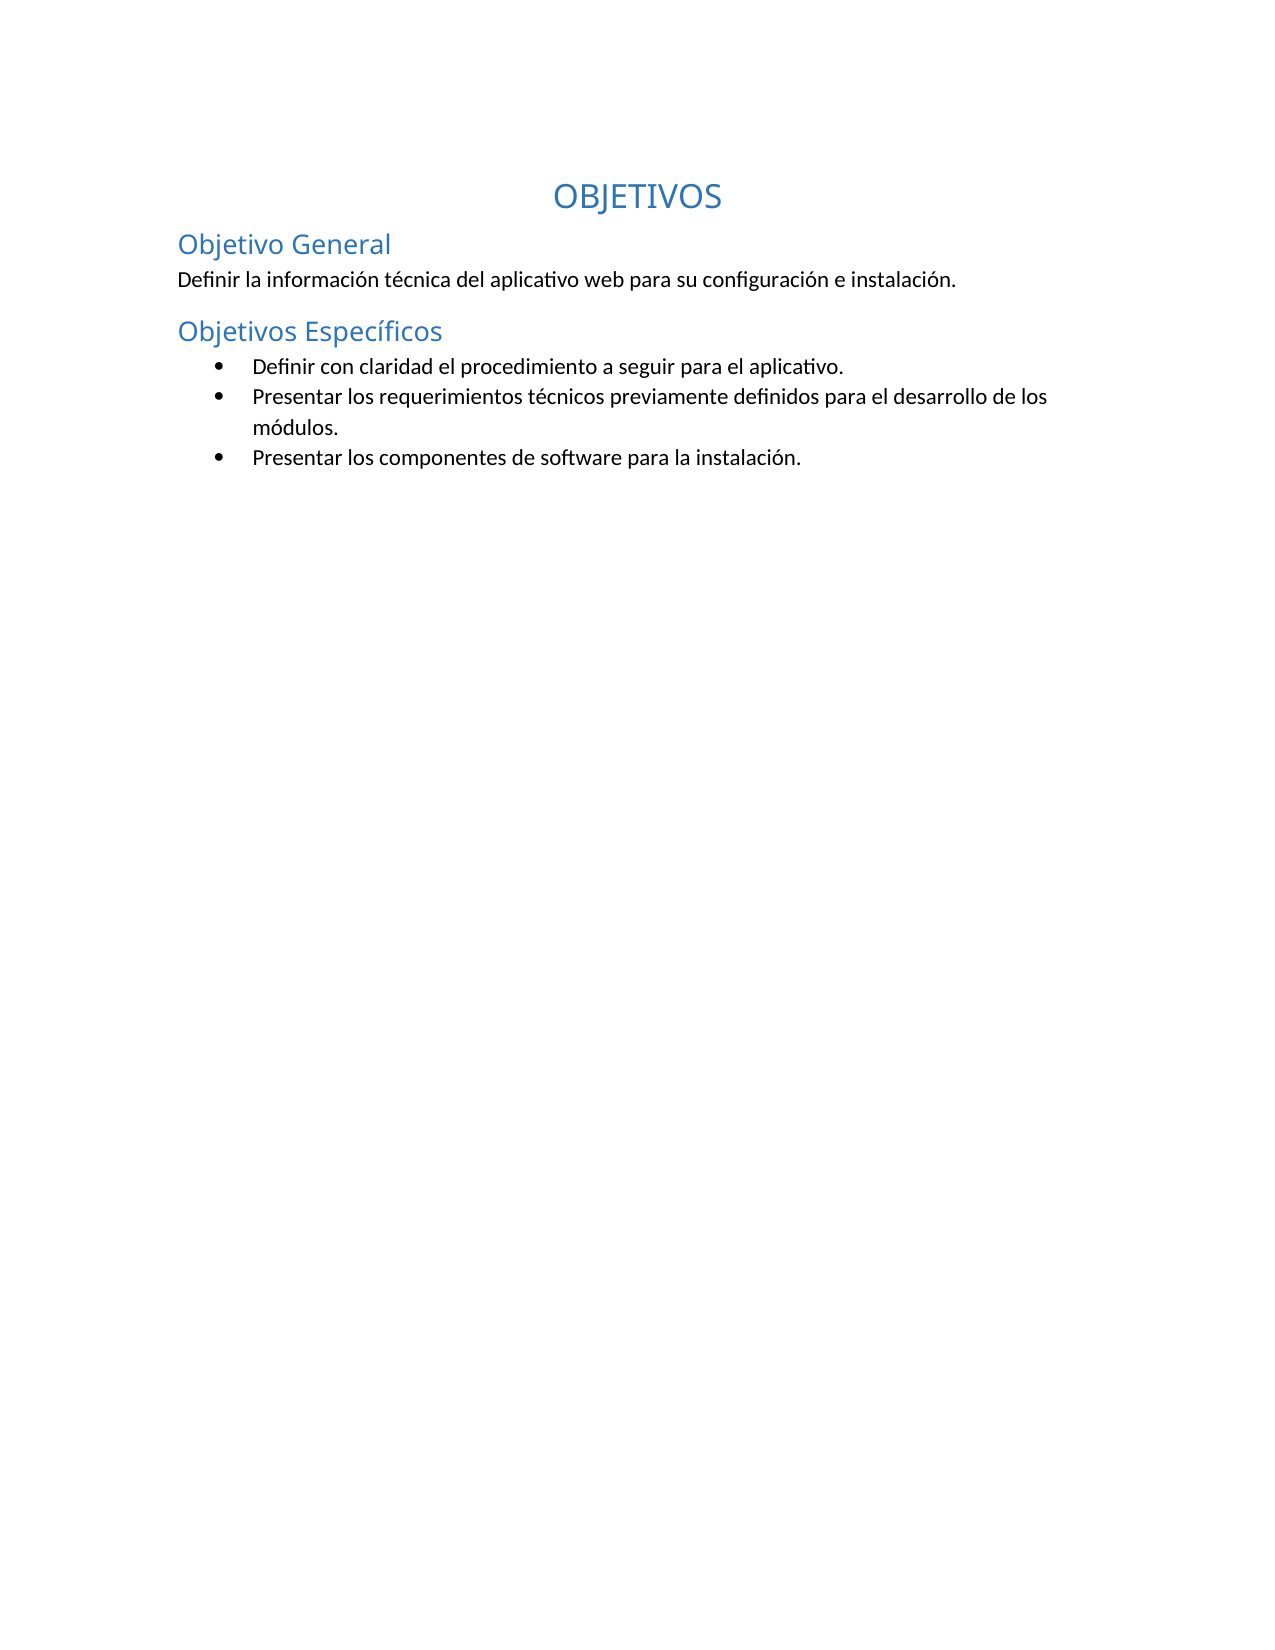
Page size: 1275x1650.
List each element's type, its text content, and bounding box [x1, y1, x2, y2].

list Presentar los requerimientos técnicos previamente definidos para el desarrollo de los módulos. [215, 382, 1098, 441]
subtitle OBJETIVOS [177, 173, 1098, 218]
list Definir con claridad el procedimiento a seguir para el aplicativo. [215, 352, 1098, 380]
list Presentar los componentes de software para la instalación. [215, 443, 1098, 471]
subtitle Objetivo General [177, 226, 1098, 263]
text Definir la información técnica del aplicativo web para su configuración e instalación. [177, 266, 1098, 293]
subtitle Objetivos Específicos [177, 312, 1098, 349]
